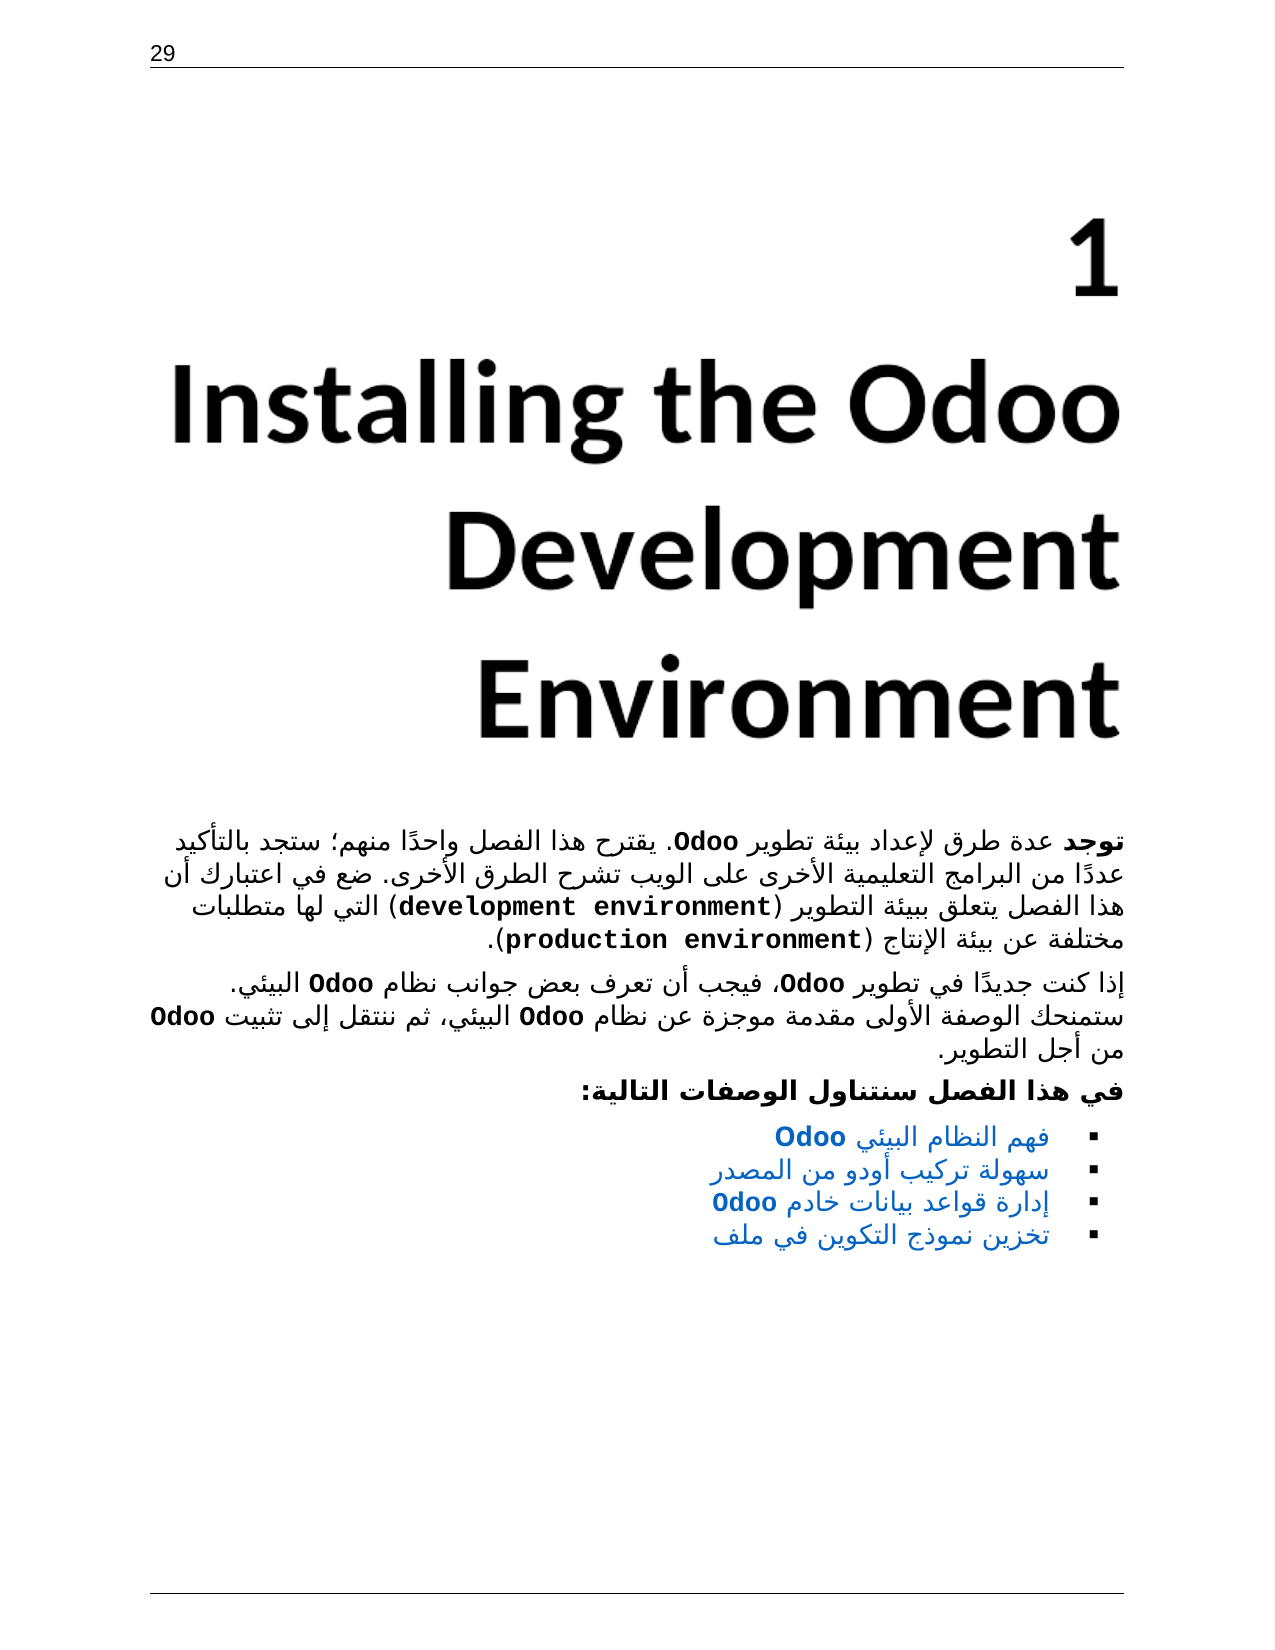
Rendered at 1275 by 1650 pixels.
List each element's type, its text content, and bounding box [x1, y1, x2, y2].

list إدارة قواعد بيانات خادم Odoo [150, 1186, 1087, 1219]
text إذا كنت جديدًا في تطوير Odoo، فيجب أن تعرف بعض جوانب نظام Odoo البيئي. ستمنحك الوصفة الأولى مقدمة موجزة عن نظام Odoo البيئي، ثم ننتقل إلى تثبيت Odoo من أجل التطوير. [150, 967, 1125, 1065]
list تخزين نموذج التكوين في ملف [150, 1219, 1087, 1251]
list سهولة تركيب أودو من المصدر [150, 1154, 1087, 1186]
list فهم النظام البيئي Odoo [150, 1117, 1087, 1154]
text توجد عدة طرق لإعداد بيئة تطوير Odoo. يقترح هذا الفصل واحدًا منهم؛ ستجد بالتأكيد عددًا من البرامج التعليمية الأخرى على الويب تشرح الطرق الأخرى. ضع في اعتبارك أن هذا الفصل يتعلق ببيئة التطوير (development environment) التي لها متطلبات مختلفة عن بيئة الإنتاج (production environment). [150, 825, 1125, 957]
text في هذا الفصل سنتناول الوصفات التالية: [150, 1075, 1125, 1107]
